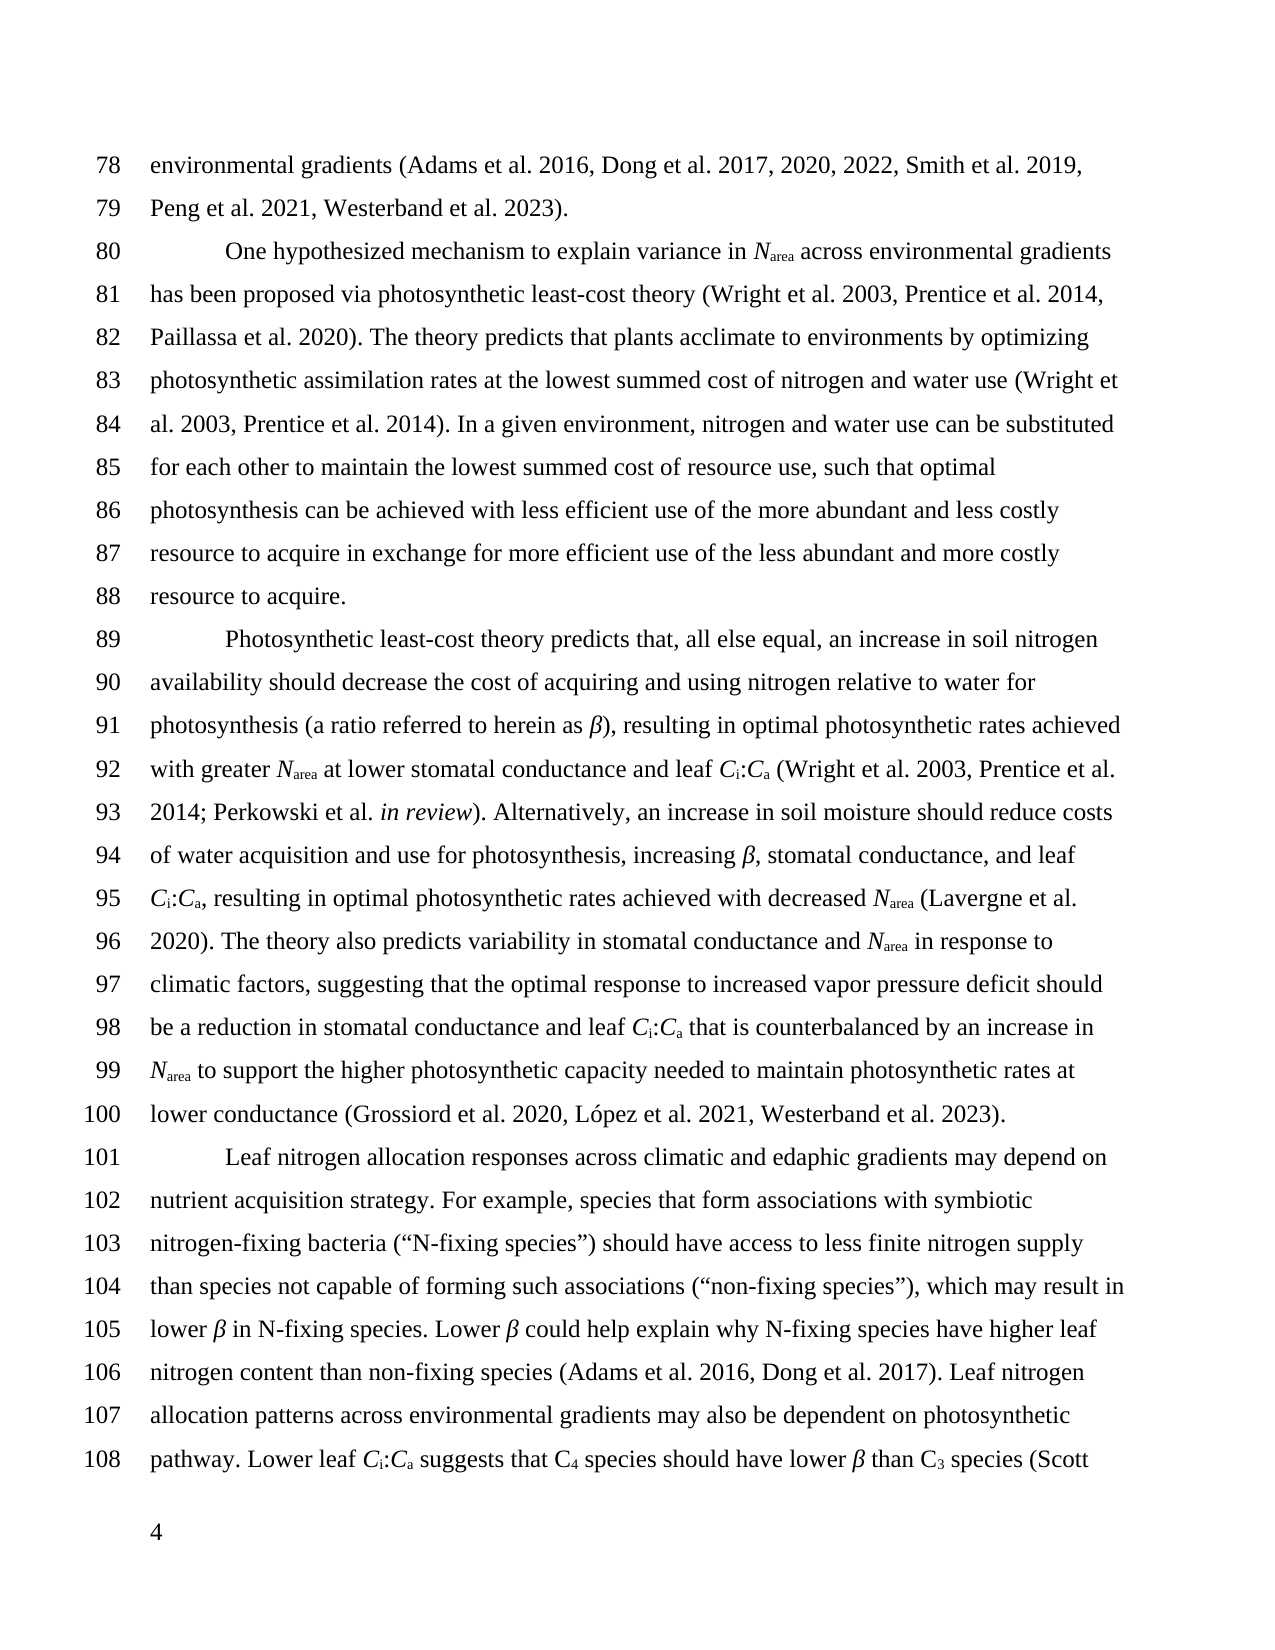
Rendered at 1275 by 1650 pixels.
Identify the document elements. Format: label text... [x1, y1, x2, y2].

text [150, 150, 1125, 222]
text One hypothesized mechanism to explain variance in Narea across environmental gradients has been proposed via photosynthetic least-cost theory (Wright et al. 2003, Prentice et al. 2014, Paillassa et al. 2020). The theory predicts that plants acclimate to environments by optimizing photosynthetic assimilation rates at the lowest summed cost of nitrogen and water use (Wright et al. 2003, Prentice et al. 2014). In a given environment, nitrogen and water use can be substituted for each other to maintain the lowest summed cost of resource use, such that optimal photosynthesis can be achieved with less efficient use of the more abundant and less costly resource to acquire in exchange for more efficient use of the less abundant and more costly resource to acquire. [150, 236, 1125, 610]
text Photosynthetic least-cost theory predicts that, all else equal, an increase in soil nitrogen availability should decrease the cost of acquiring and using nitrogen relative to water for photosynthesis (a ratio referred to herein as β), resulting in optimal photosynthetic rates achieved with greater Narea at lower stomatal conductance and leaf Ci:Ca (Wright et al. 2003, Prentice et al. 2014; Perkowski et al. in review). Alternatively, an increase in soil moisture should reduce costs of water acquisition and use for photosynthesis, increasing β, stomatal conductance, and leaf Ci:Ca, resulting in optimal photosynthetic rates achieved with decreased Narea (Lavergne et al. 2020). The theory also predicts variability in stomatal conductance and Narea in response to climatic factors, suggesting that the optimal response to increased vapor pressure deficit should be a reduction in stomatal conductance and leaf Ci:Ca that is counterbalanced by an increase in Narea to support the higher photosynthetic capacity needed to maintain photosynthetic rates at lower conductance (Grossiord et al. 2020, López et al. 2021, Westerband et al. 2023). [150, 624, 1125, 1127]
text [150, 1142, 1125, 1472]
